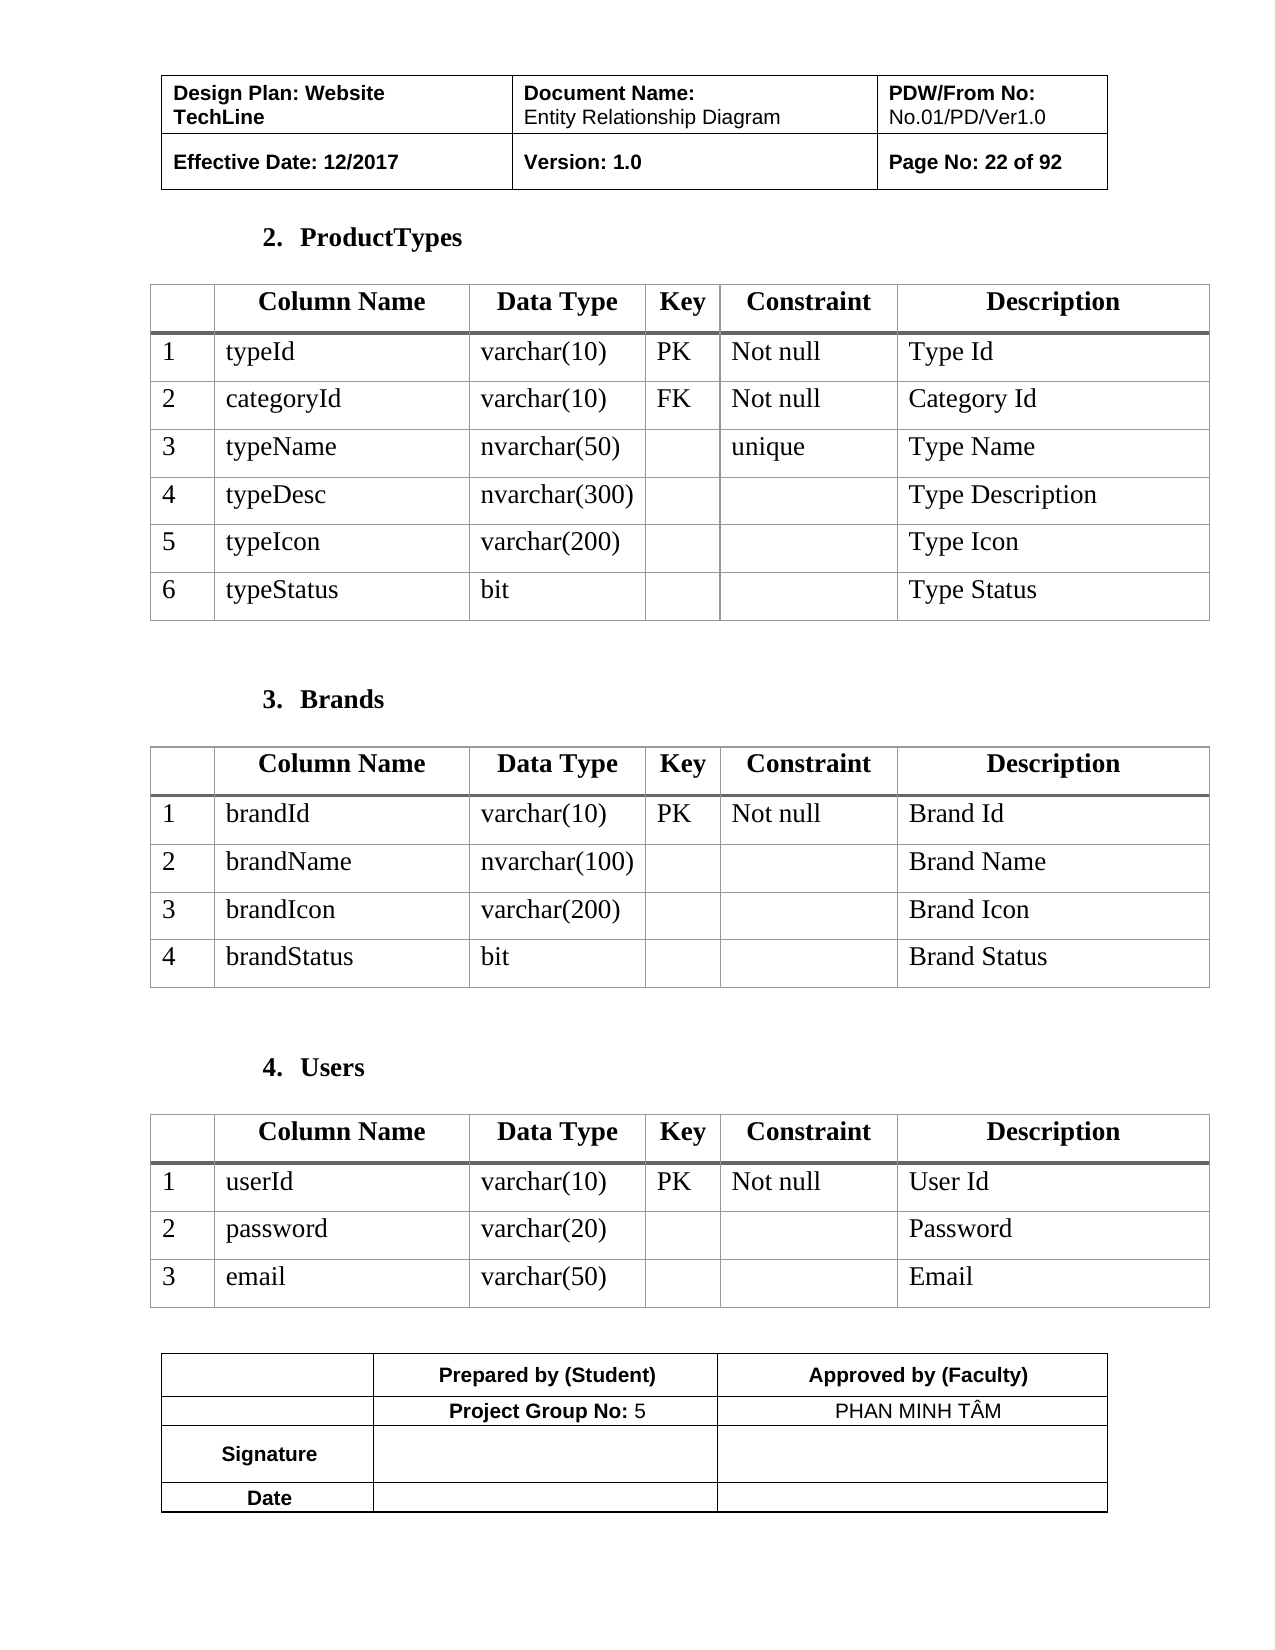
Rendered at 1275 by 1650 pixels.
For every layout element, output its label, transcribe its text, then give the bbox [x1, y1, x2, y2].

table_header Description [898, 748, 1209, 794]
table_cell [646, 573, 719, 620]
table_cell [646, 1260, 720, 1307]
list Brands [262, 684, 1125, 715]
table_cell categoryId [215, 382, 469, 429]
table_cell 3 [151, 430, 214, 477]
table_cell Not null [721, 797, 897, 844]
table_header Description [898, 285, 1209, 331]
table_header Constraint [721, 748, 897, 794]
table_cell Not null [721, 1165, 897, 1211]
table_cell brandIcon [215, 893, 469, 939]
table_cell 6 [151, 573, 214, 620]
table_header Column Name [215, 285, 469, 331]
table_header [151, 1115, 214, 1161]
table_cell varchar(200) [470, 525, 645, 572]
table_cell [721, 845, 897, 892]
table_header Key [646, 1115, 720, 1161]
table_cell [646, 893, 720, 939]
table_header Constraint [721, 1115, 897, 1161]
table_cell varchar(10) [470, 1165, 645, 1211]
table_cell Brand Name [898, 845, 1209, 892]
table_header Key [646, 748, 720, 794]
table_cell PK [646, 797, 720, 844]
table_cell FK [646, 382, 719, 429]
table_cell 4 [151, 478, 214, 524]
list ProductTypes [262, 221, 1125, 252]
table_cell nvarchar(100) [470, 845, 645, 892]
table_cell [646, 478, 719, 524]
table_cell 2 [151, 382, 214, 429]
table_cell 1 [151, 335, 214, 381]
table_cell User Id [898, 1165, 1209, 1211]
table_cell email [215, 1260, 469, 1307]
table_cell [721, 573, 897, 620]
table_cell varchar(10) [470, 797, 645, 844]
table_cell 3 [151, 1260, 214, 1307]
table_cell Brand Id [898, 797, 1209, 844]
table_cell Not null [721, 382, 897, 429]
table_cell 4 [151, 940, 214, 987]
table_cell PK [646, 335, 719, 381]
table_cell 1 [151, 797, 214, 844]
table_header Constraint [721, 285, 897, 331]
table_cell [721, 1212, 897, 1259]
table_cell varchar(10) [470, 382, 645, 429]
table_cell [721, 1260, 897, 1307]
table_cell brandId [215, 797, 469, 844]
table_cell typeDesc [215, 478, 469, 524]
table_cell [646, 430, 719, 477]
table_cell bit [470, 940, 645, 987]
table_cell brandName [215, 845, 469, 892]
table_cell Password [898, 1212, 1209, 1259]
table_cell PK [646, 1165, 720, 1211]
table_cell [646, 525, 719, 572]
table_cell Not null [721, 335, 897, 381]
table_cell varchar(20) [470, 1212, 645, 1259]
table_cell typeId [215, 335, 469, 381]
table_cell bit [470, 573, 645, 620]
table_cell Type Icon [898, 525, 1209, 572]
table_cell 5 [151, 525, 214, 572]
table_header Data Type [470, 285, 645, 331]
table_header Key [646, 285, 719, 331]
table_cell Brand Icon [898, 893, 1209, 939]
table_cell 1 [151, 1165, 214, 1211]
table_cell [646, 940, 720, 987]
table_cell varchar(200) [470, 893, 645, 939]
table_cell brandStatus [215, 940, 469, 987]
table_cell 2 [151, 1212, 214, 1259]
table_cell [721, 478, 897, 524]
table_cell Category Id [898, 382, 1209, 429]
table_header Column Name [215, 748, 469, 794]
table_cell [721, 893, 897, 939]
table_cell 2 [151, 845, 214, 892]
list Users [262, 1051, 1125, 1082]
table_header [151, 285, 214, 331]
table_cell unique [721, 430, 897, 477]
table_cell typeName [215, 430, 469, 477]
table_cell 3 [151, 893, 214, 939]
table_cell Brand Status [898, 940, 1209, 987]
table_cell [646, 1212, 720, 1259]
table_cell Type Id [898, 335, 1209, 381]
table_cell nvarchar(50) [470, 430, 645, 477]
table_cell Email [898, 1260, 1209, 1307]
table_cell password [215, 1212, 469, 1259]
table_header [151, 748, 214, 794]
table_cell [646, 845, 720, 892]
table_header Column Name [215, 1115, 469, 1161]
table_cell [721, 525, 897, 572]
table_cell typeIcon [215, 525, 469, 572]
table_cell Type Description [898, 478, 1209, 524]
table_cell varchar(10) [470, 335, 645, 381]
table_cell varchar(50) [470, 1260, 645, 1307]
table_cell Type Status [898, 573, 1209, 620]
table_cell nvarchar(300) [470, 478, 645, 524]
table_header Data Type [470, 1115, 645, 1161]
table_cell [721, 940, 897, 987]
table_cell userId [215, 1165, 469, 1211]
table_header Description [898, 1115, 1209, 1161]
table_cell Type Name [898, 430, 1209, 477]
table_cell typeStatus [215, 573, 469, 620]
table_header Data Type [470, 748, 645, 794]
